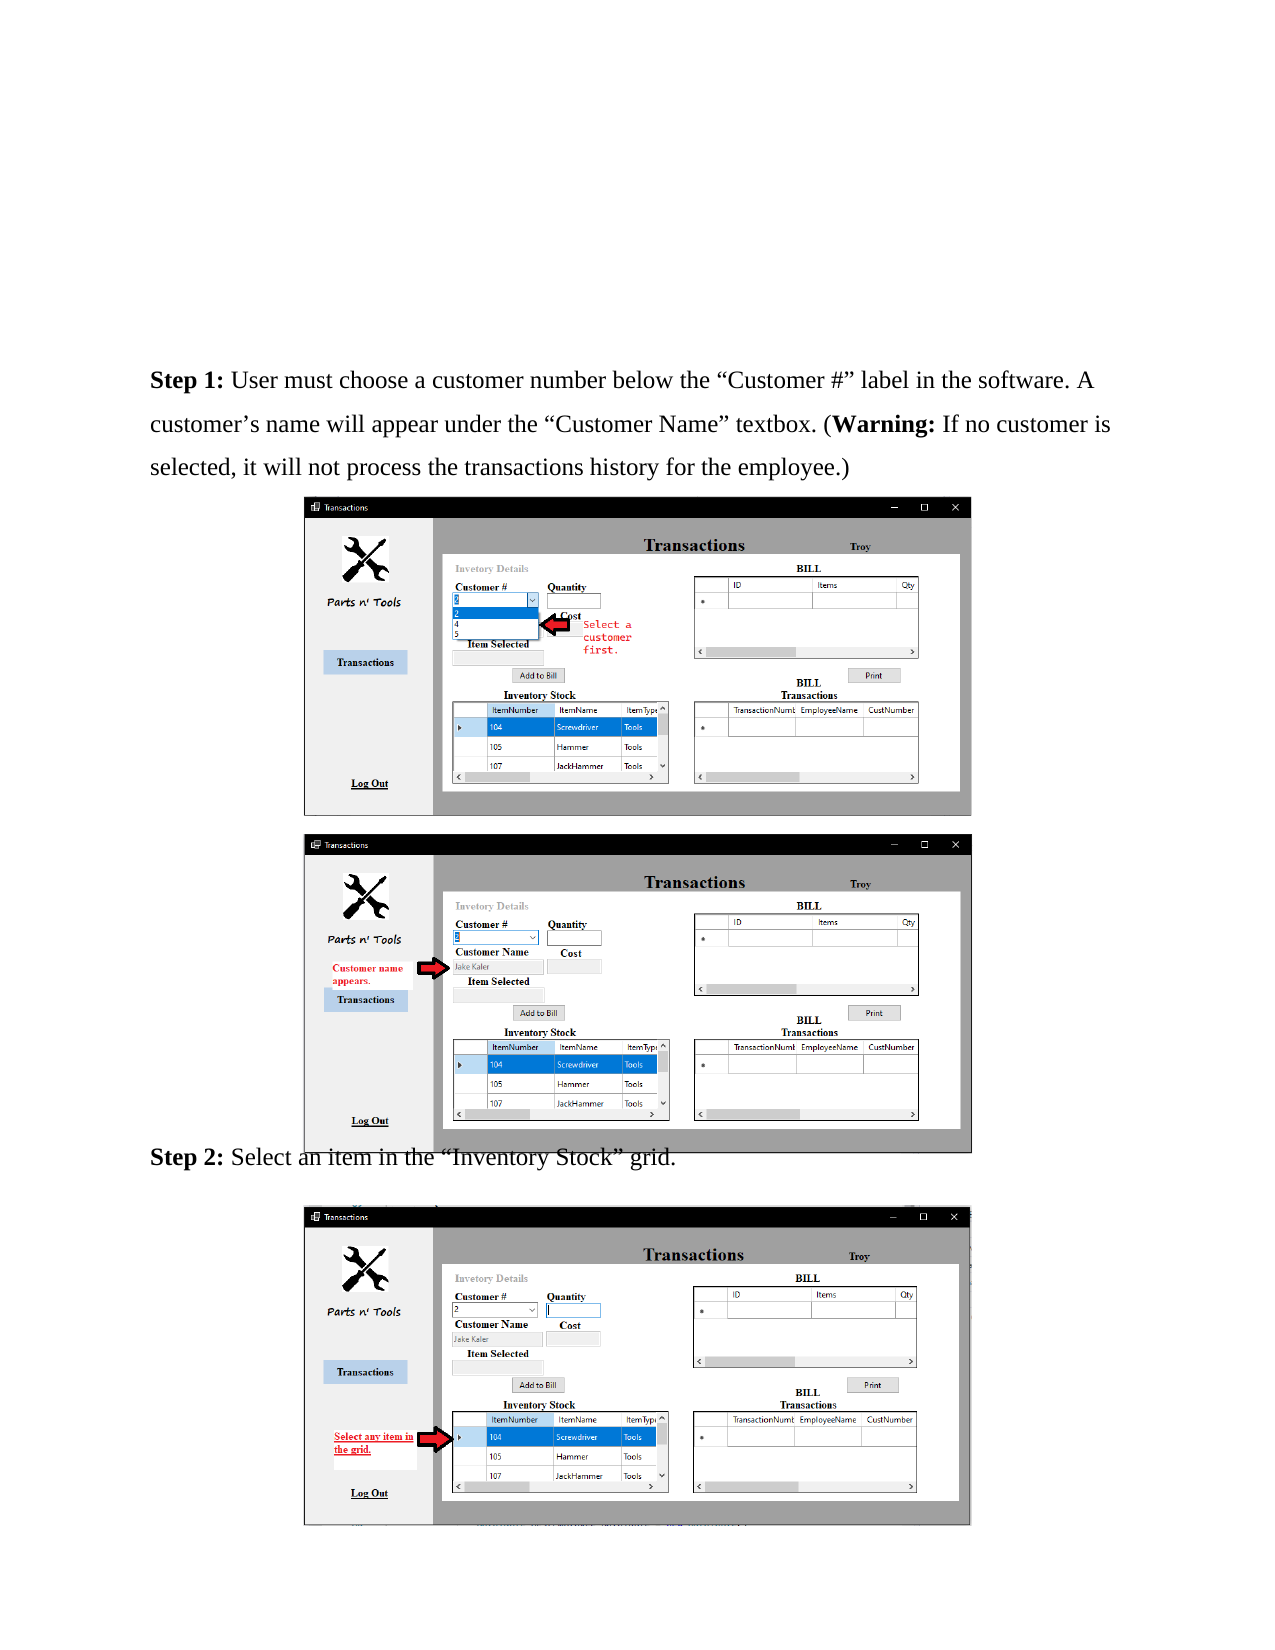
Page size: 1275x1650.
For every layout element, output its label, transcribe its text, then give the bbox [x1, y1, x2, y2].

picture [303, 1205, 972, 1526]
picture [303, 496, 972, 816]
text Step 2: Select an item in the “Inventory Stock” grid. [150, 1142, 1125, 1171]
text Step 1: User must choose a customer number below the “Customer #” label in the software. A customer’s name will appear under the “Customer Name” textbox. (Warning: If no customer is selected, it will not process the transactions history for the employee.) [150, 366, 1125, 481]
picture [302, 834, 973, 1142]
